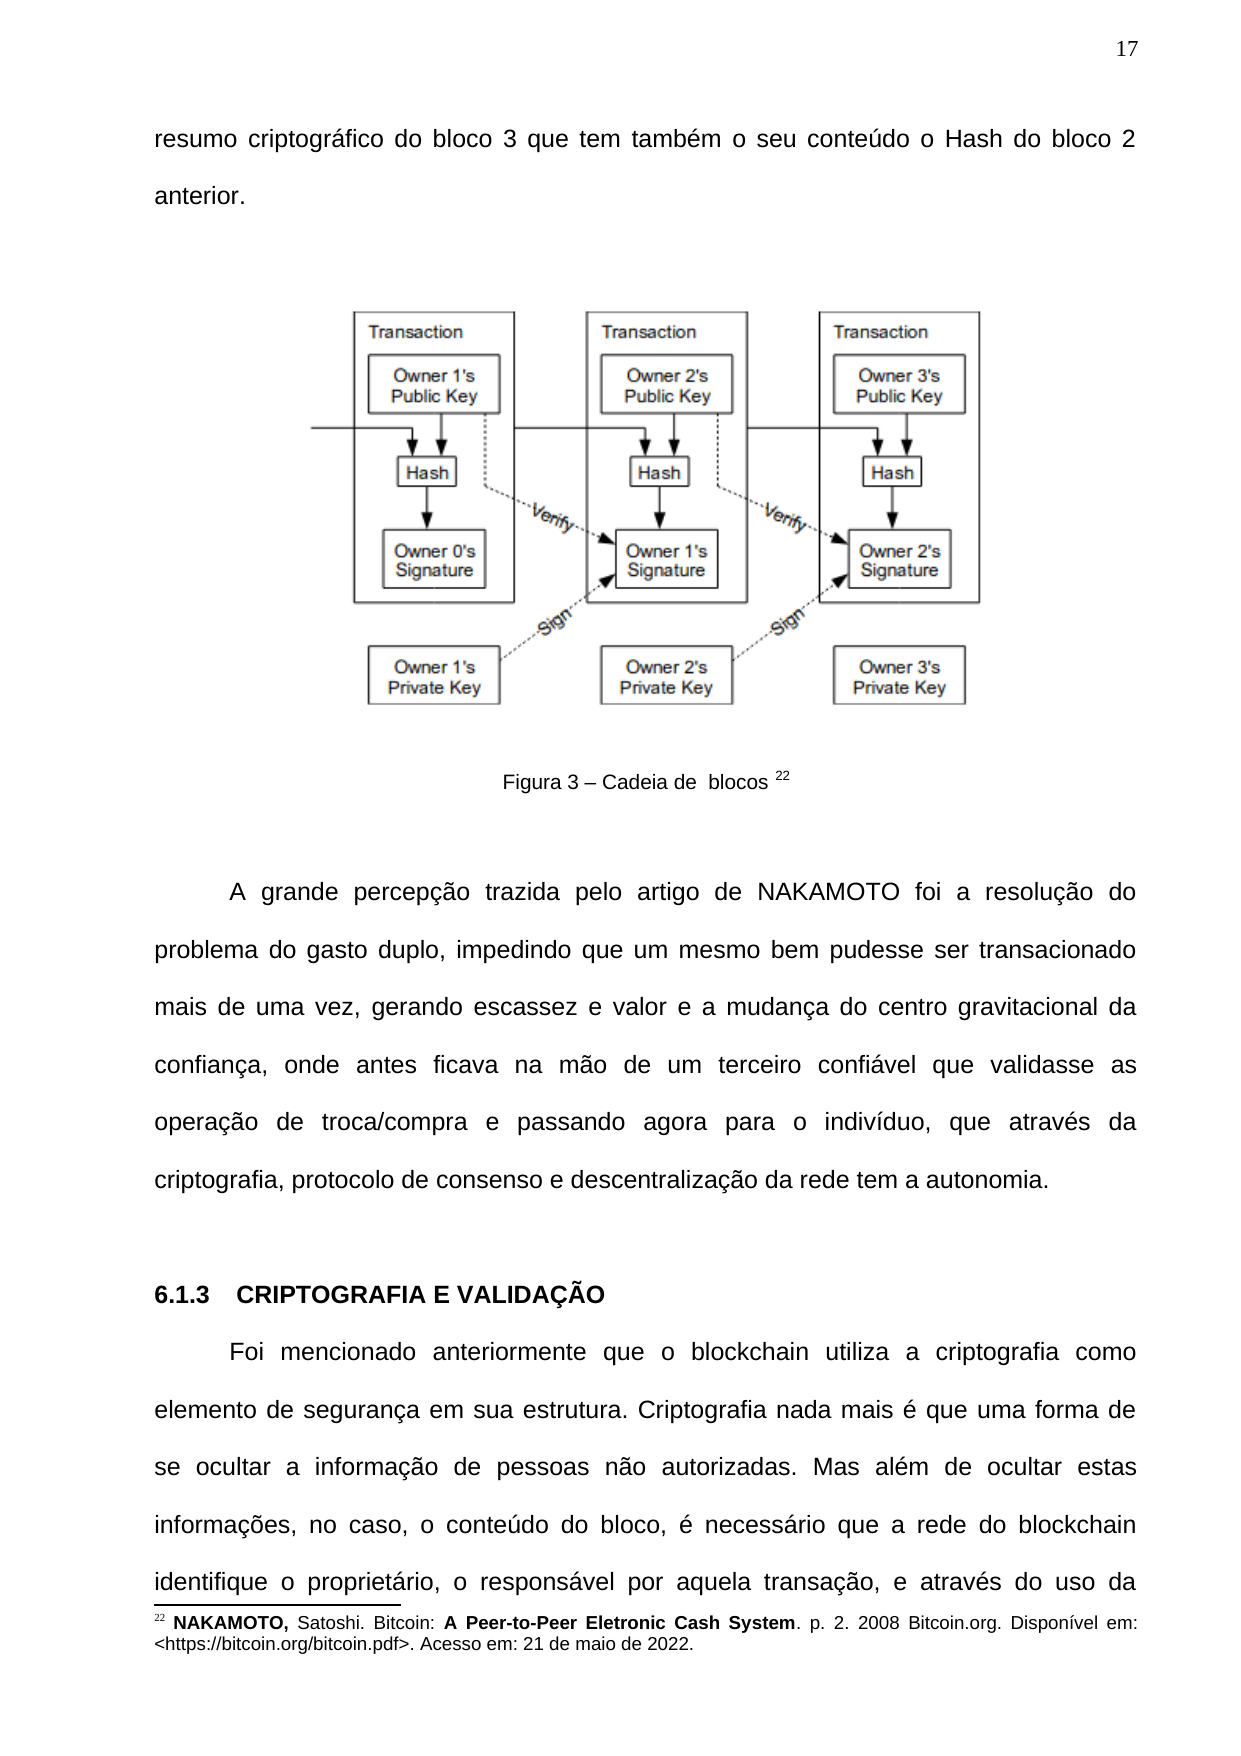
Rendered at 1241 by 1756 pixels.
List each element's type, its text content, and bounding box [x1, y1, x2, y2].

picture [297, 296, 996, 716]
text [154, 124, 1138, 210]
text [154, 1337, 1138, 1596]
text A grande percepção trazida pelo artigo de NAKAMOTO foi a resolução do problema do gasto duplo, impedindo que um mesmo bem pudesse ser transacionado mais de uma vez, gerando escassez e valor e a mudança do centro gravitacional da confiança, onde antes ficava na mão de um terceiro confiável que validasse as operação de troca/compra e passando agora para o indivíduo, que através da criptografia, protocolo de consenso e descentralização da rede tem a autonomia. [154, 877, 1138, 1194]
subtitle 6.1.3 CRIPTOGRAFIA E VALIDAÇÃO [154, 1280, 1138, 1309]
